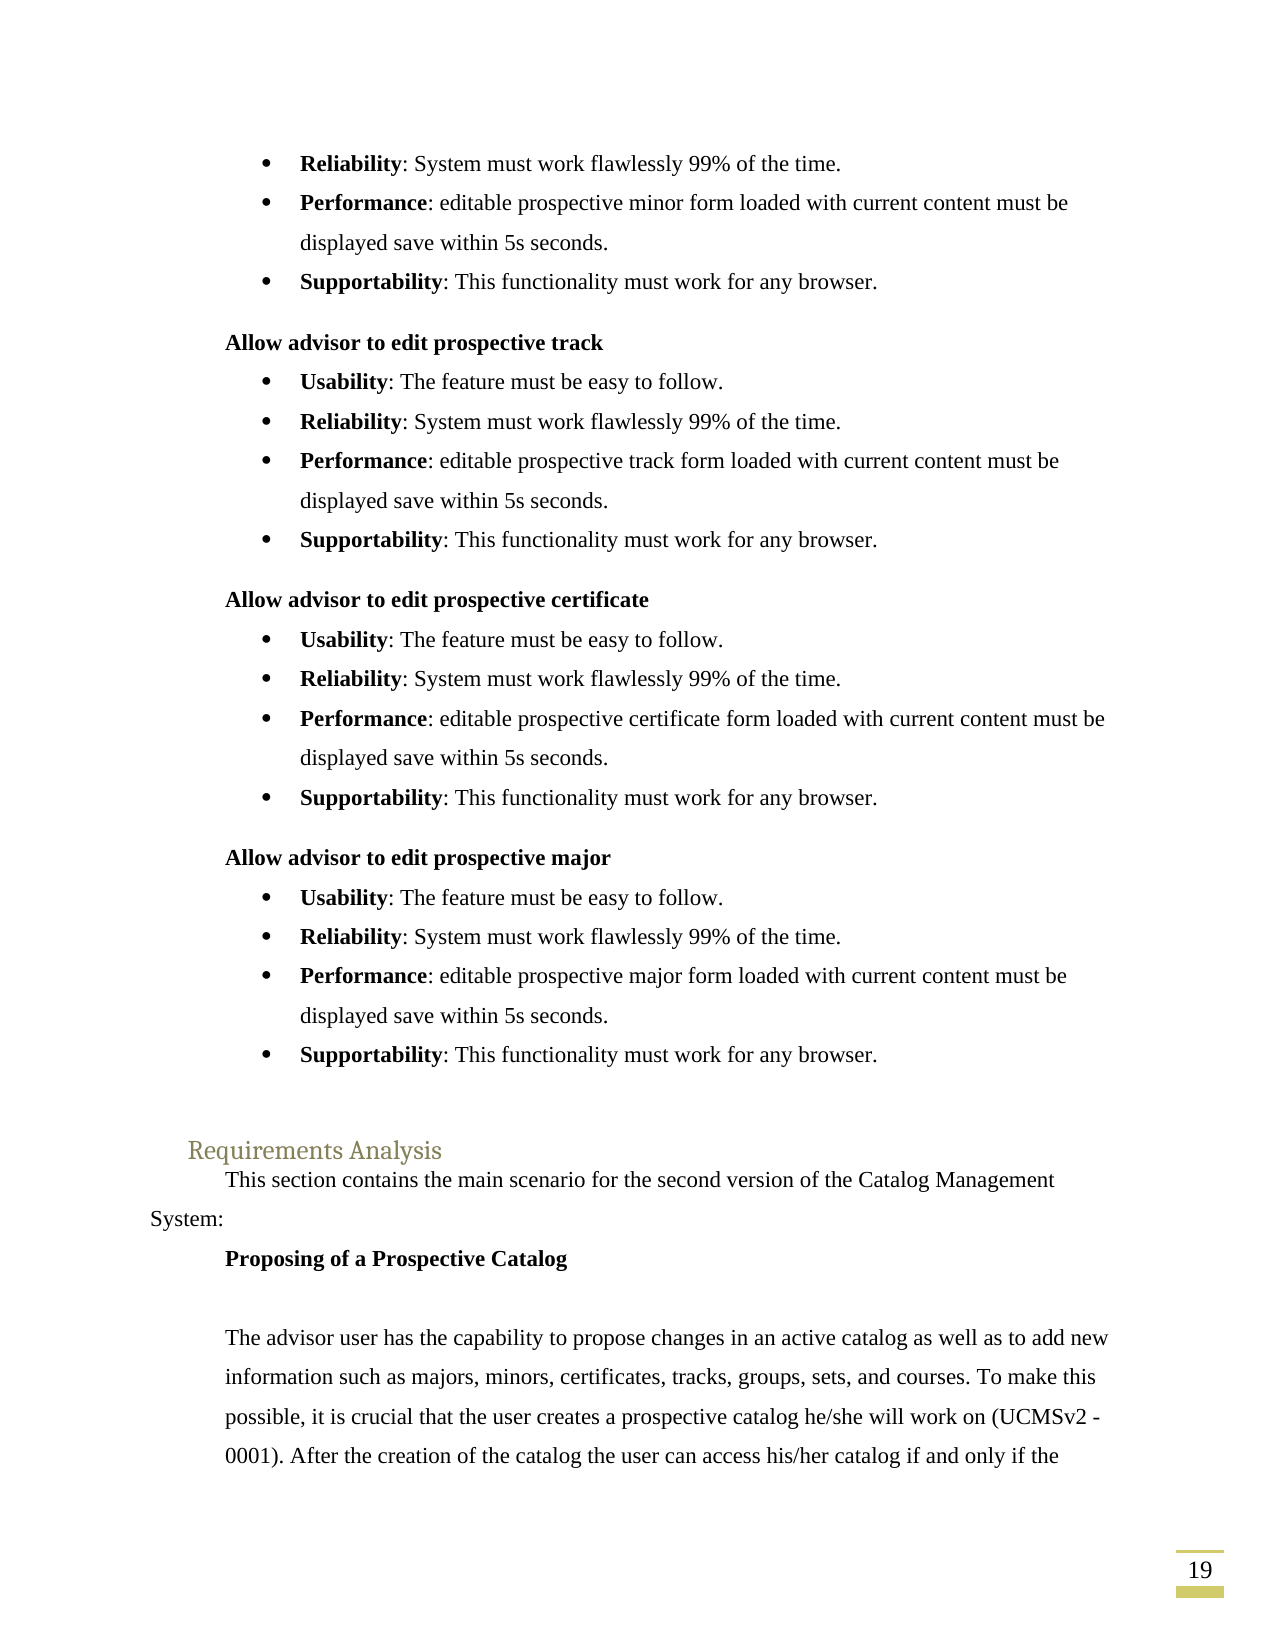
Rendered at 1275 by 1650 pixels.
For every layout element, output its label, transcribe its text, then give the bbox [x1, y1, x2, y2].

list Supportability: This functionality must work for any browser. [262, 1042, 1125, 1068]
list Supportability: This functionality must work for any browser. [262, 268, 1125, 295]
text Proposing of a Prospective Catalog [225, 1245, 1125, 1271]
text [225, 1324, 1125, 1469]
list Usability: The feature must be easy to follow. [262, 626, 1125, 652]
list Supportability: This functionality must work for any browser. [262, 526, 1125, 552]
subtitle Requirements Analysis [150, 1135, 1125, 1166]
text This section contains the main scenario for the second version of the Catalog Management System: [150, 1166, 1125, 1232]
list Supportability: This functionality must work for any browser. [262, 784, 1125, 810]
list Reliability: System must work flawlessly 99% of the time. [262, 150, 1125, 176]
text Allow advisor to edit prospective track [225, 329, 1125, 355]
list Performance: editable prospective major form loaded with current content must be displayed save within 5s seconds. [262, 963, 1125, 1028]
list Usability: The feature must be easy to follow. [262, 368, 1125, 394]
text Allow advisor to edit prospective certificate [225, 586, 1125, 613]
list Performance: editable prospective track form loaded with current content must be displayed save within 5s seconds. [262, 447, 1125, 513]
text Allow advisor to edit prospective major [225, 844, 1125, 871]
list Reliability: System must work flawlessly 99% of the time. [262, 923, 1125, 949]
list Reliability: System must work flawlessly 99% of the time. [262, 665, 1125, 692]
list Performance: editable prospective minor form loaded with current content must be displayed save within 5s seconds. [262, 189, 1125, 255]
list Usability: The feature must be easy to follow. [262, 884, 1125, 910]
list Reliability: System must work flawlessly 99% of the time. [262, 408, 1125, 434]
list Performance: editable prospective certificate form loaded with current content must be displayed save within 5s seconds. [262, 705, 1125, 771]
